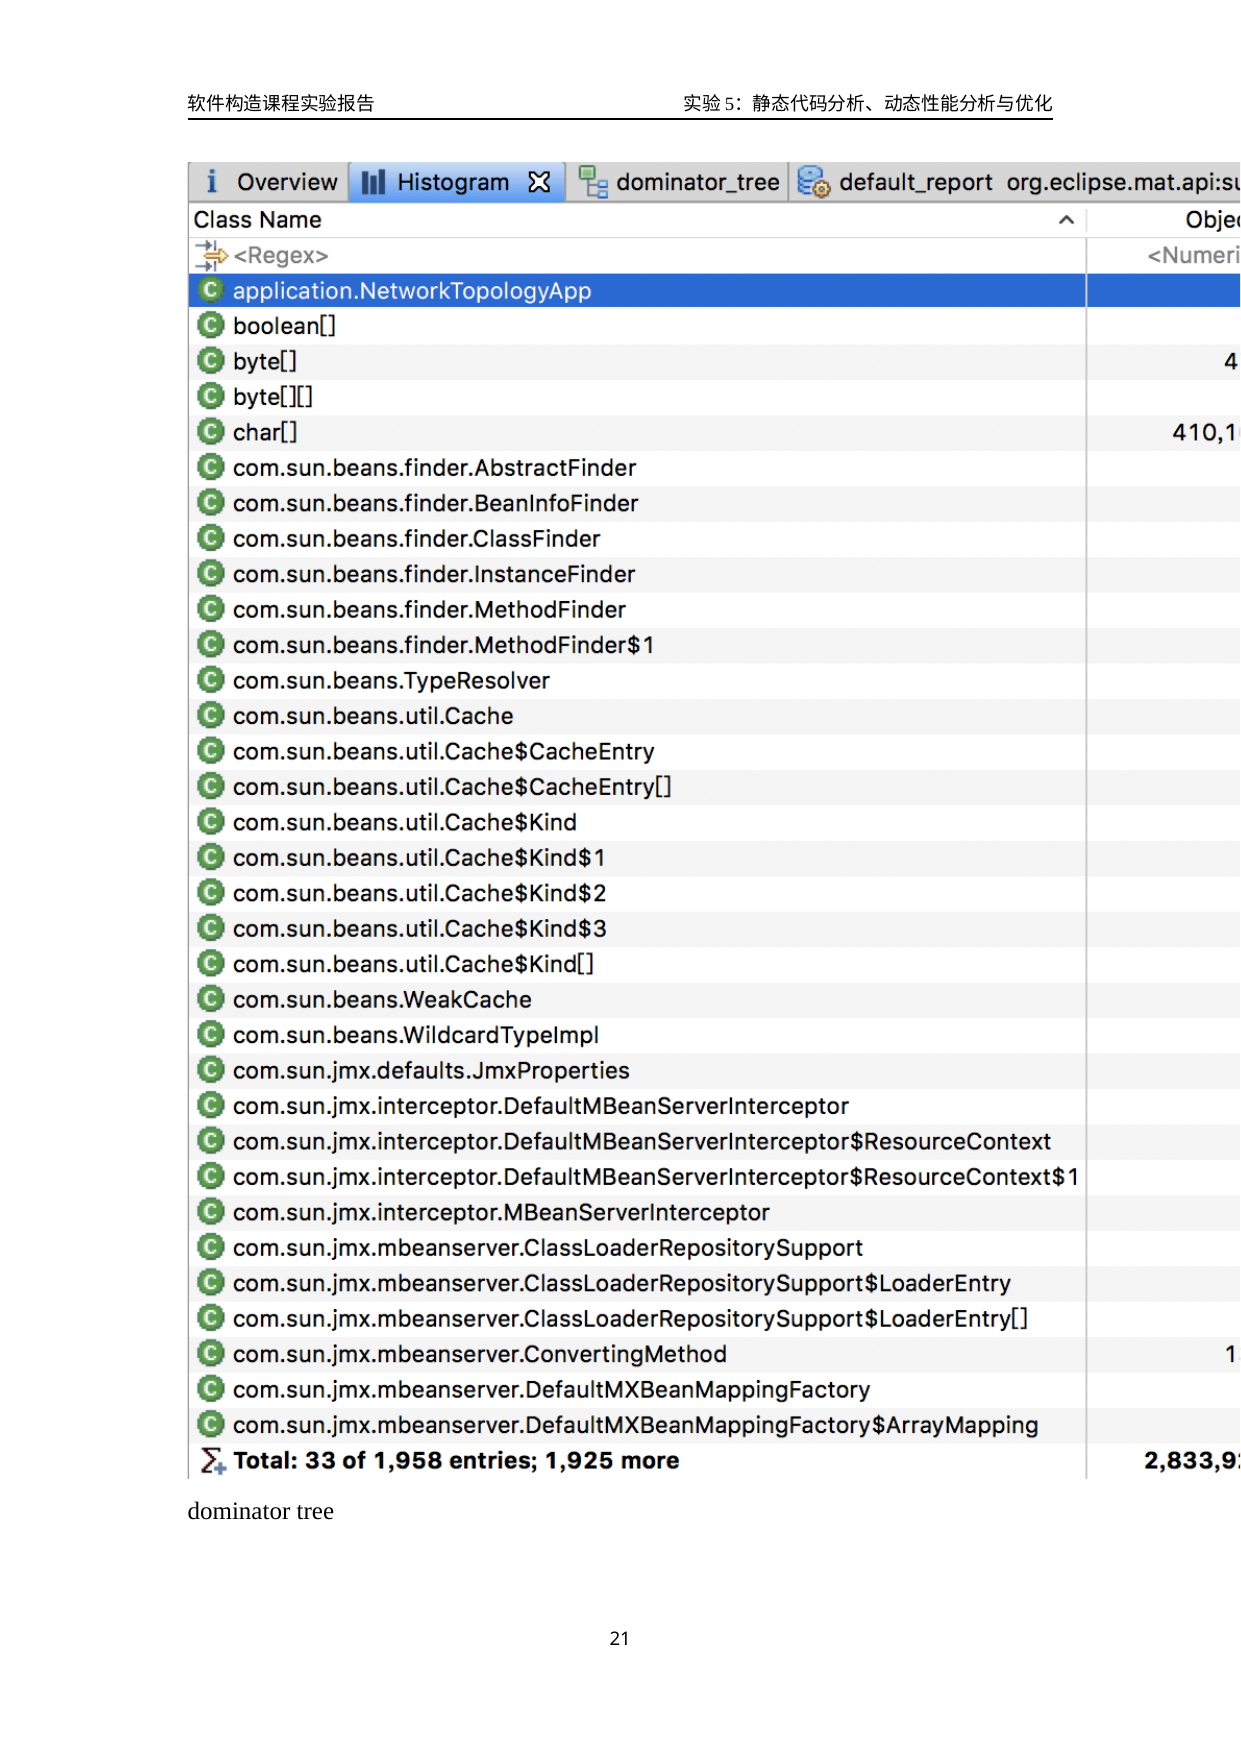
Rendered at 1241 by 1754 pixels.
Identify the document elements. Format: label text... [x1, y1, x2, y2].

text dominator tree [187, 1494, 1053, 1527]
picture [187, 162, 1241, 1479]
